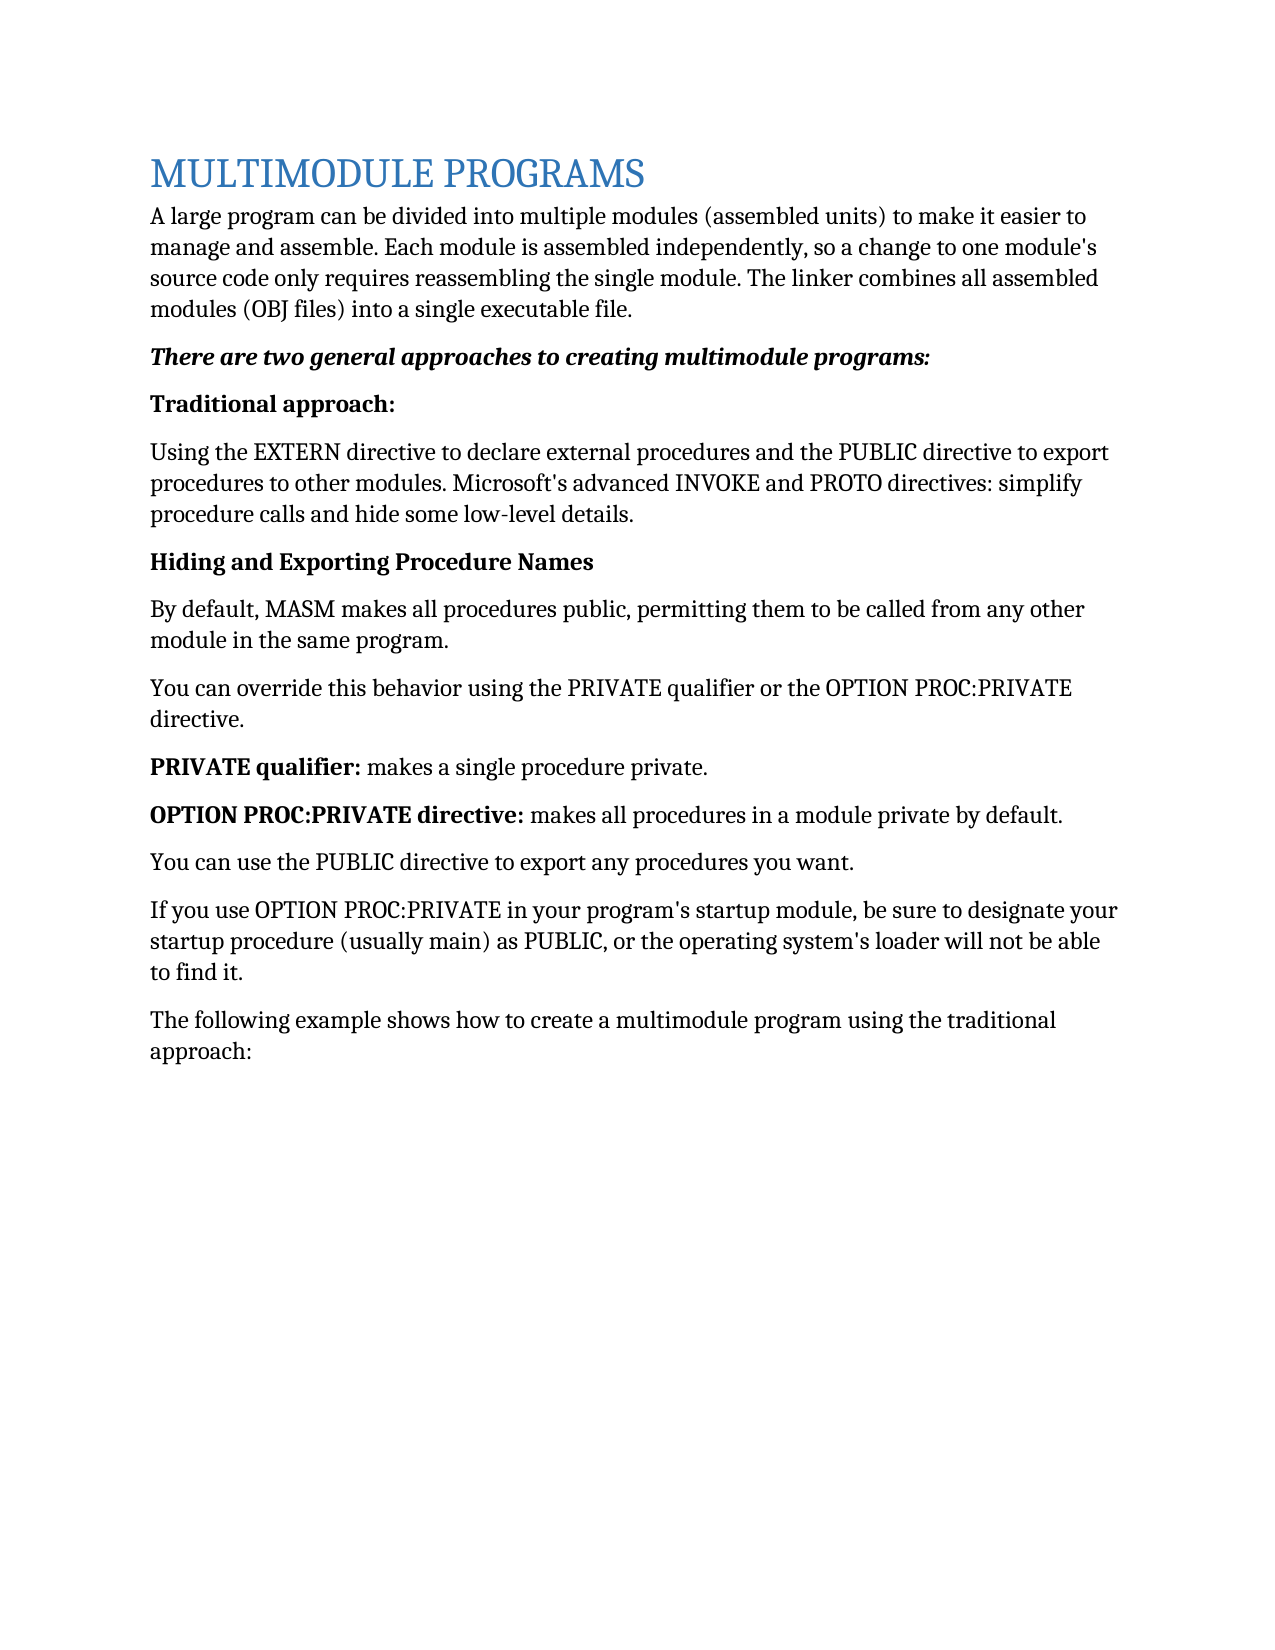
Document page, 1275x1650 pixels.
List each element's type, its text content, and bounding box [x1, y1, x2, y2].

text A large program can be divided into multiple modules (assembled units) to make it easier to manage and assemble. Each module is assembled independently, so a change to one module's source code only requires reassembling the single module. The linker combines all assembled modules (OBJ files) into a single executable file. [150, 202, 1125, 323]
text Traditional approach: [150, 390, 1125, 419]
text By default, MASM makes all procedures public, permitting them to be called from any other module in the same program. [150, 595, 1125, 655]
text There are two general approaches to creating multimodule programs: [150, 342, 1125, 371]
text OPTION PROC:PRIVATE directive: makes all procedures in a module private by default. [150, 801, 1125, 829]
text The following example shows how to create a multimodule program using the traditional approach: [150, 1006, 1125, 1066]
text You can use the PUBLIC directive to export any procedures you want. [150, 848, 1125, 877]
text You can override this behavior using the PRIVATE qualifier or the OPTION PROC:PRIVATE directive. [150, 674, 1125, 734]
text Using the EXTERN directive to declare external procedures and the PUBLIC directive to export procedures to other modules. Microsoft's advanced INVOKE and PROTO directives: simplify procedure calls and hide some low-level details. [150, 438, 1125, 529]
text MULTIMODULE PROGRAMS [150, 150, 1125, 198]
text PRIVATE qualifier: makes a single procedure private. [150, 753, 1125, 782]
text If you use OPTION PROC:PRIVATE in your program's startup module, be sure to designate your startup procedure (usually main) as PUBLIC, or the operating system's loader will not be able to find it. [150, 896, 1125, 987]
text Hiding and Exporting Procedure Names [150, 548, 1125, 576]
